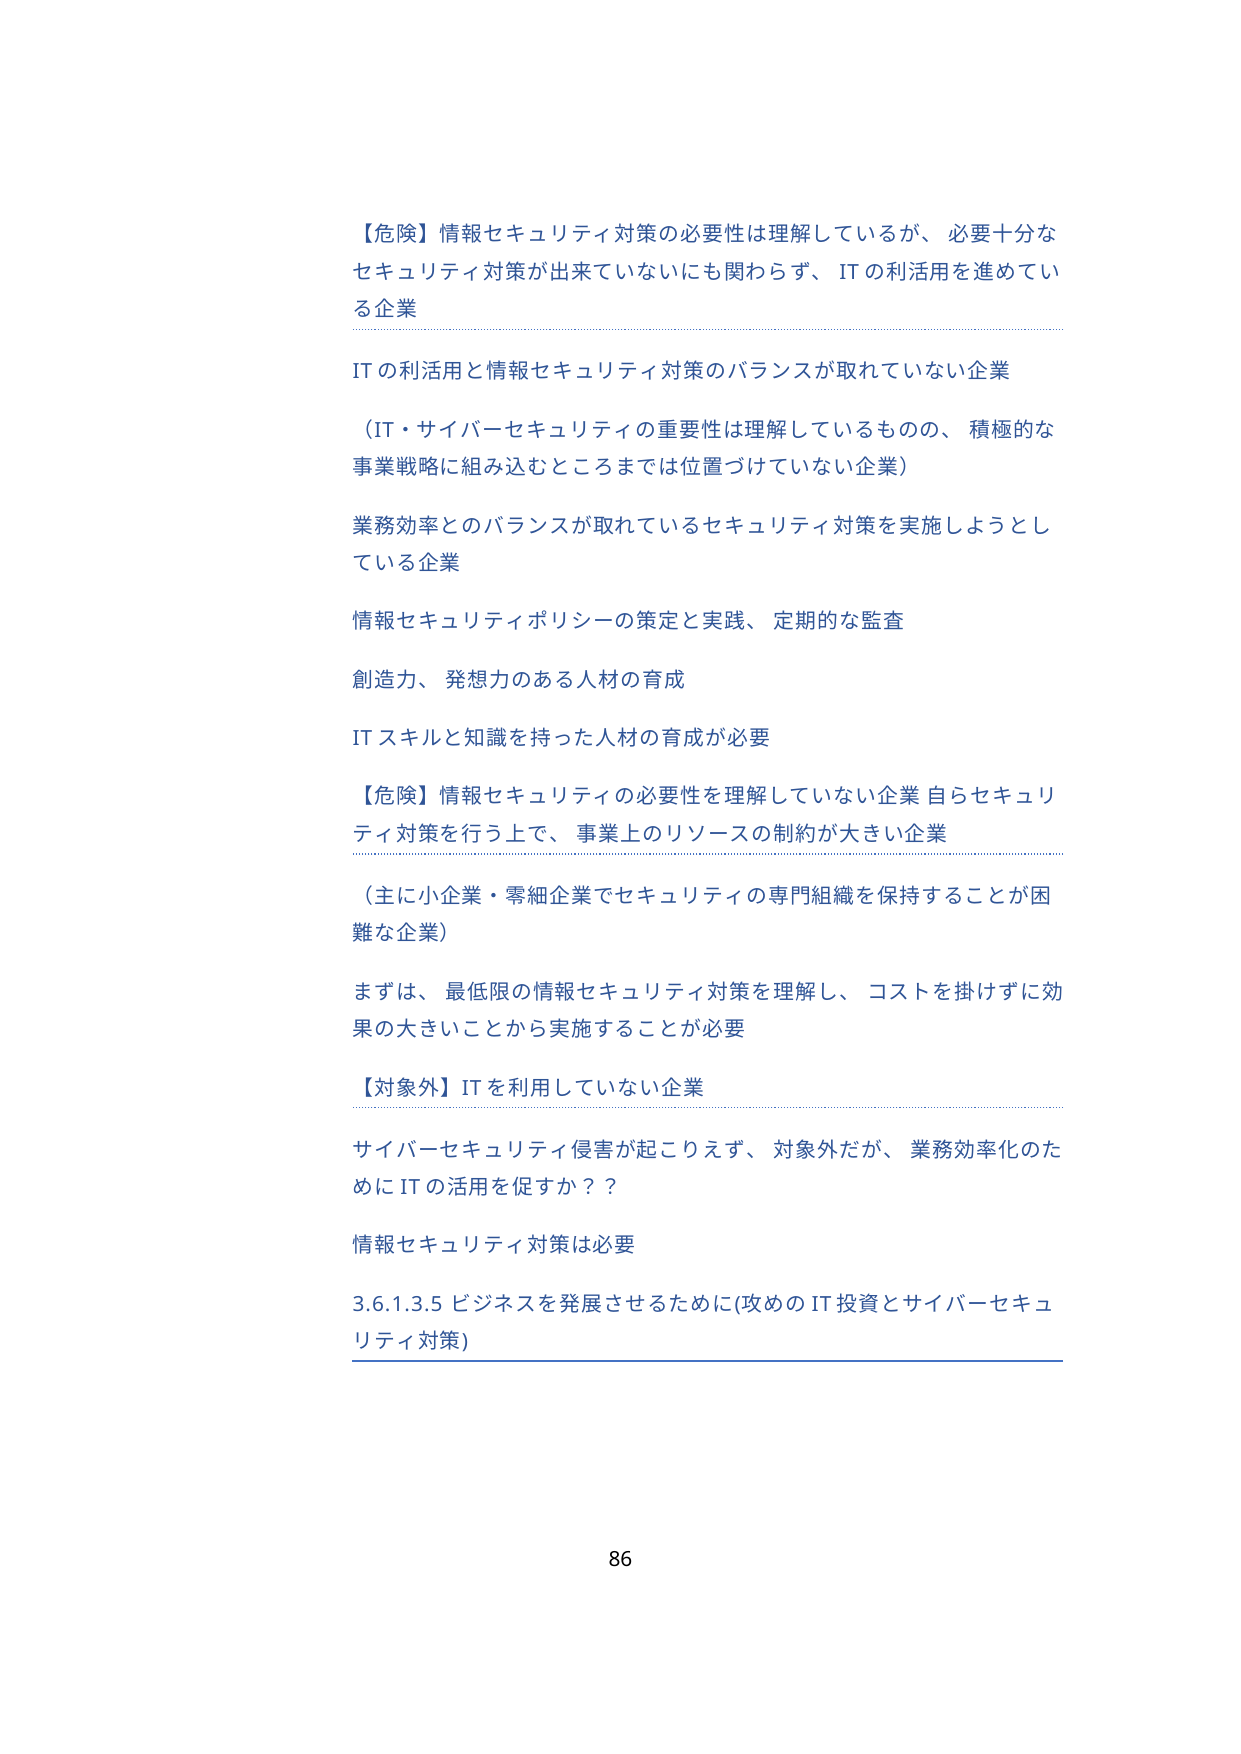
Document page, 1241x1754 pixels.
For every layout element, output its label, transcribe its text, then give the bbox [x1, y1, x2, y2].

text （IT・サイバーセキュリティの重要性は理解しているものの、 積極的な事業戦略に組み込むところまでは位置づけていない企業） [352, 409, 1063, 484]
text 【危険】情報セキュリティの必要性を理解していない企業 自らセキュリティ対策を行う上で、 事業上のリソースの制約が大きい企業 [352, 776, 1063, 855]
text 業務効率とのバランスが取れているセキュリティ対策を実施しようとしている企業 [352, 505, 1063, 580]
text ITスキルと知識を持った人材の育成が必要 [352, 718, 1063, 755]
text サイバーセキュリティ侵害が起こりえず、 対象外だが、 業務効率化のためにITの活用を促すか？？ [352, 1129, 1063, 1204]
text 情報セキュリティポリシーの策定と実践、 定期的な監査 [352, 601, 1063, 638]
text まずは、 最低限の情報セキュリティ対策を理解し、 コストを掛けずに効果の大きいことから実施することが必要 [352, 971, 1063, 1046]
text 【危険】情報セキュリティ対策の必要性は理解しているが、 必要十分なセキュリティ対策が出来ていないにも関わらず、 ITの利活用を進めている企業 [352, 214, 1063, 330]
text （主に小企業・零細企業でセキュリティの専門組織を保持することが困難な企業） [352, 876, 1063, 951]
text ビジネスを発展させるために(攻めのIT投資とサイバーセキュリティ対策) [352, 1283, 1063, 1360]
text 情報セキュリティ対策は必要 [352, 1225, 1063, 1262]
text ITの利活用と情報セキュリティ対策のバランスが取れていない企業 [352, 351, 1063, 388]
text 【対象外】ITを利用していない企業 [352, 1067, 1063, 1108]
text 創造力、 発想力のある人材の育成 [352, 659, 1063, 697]
